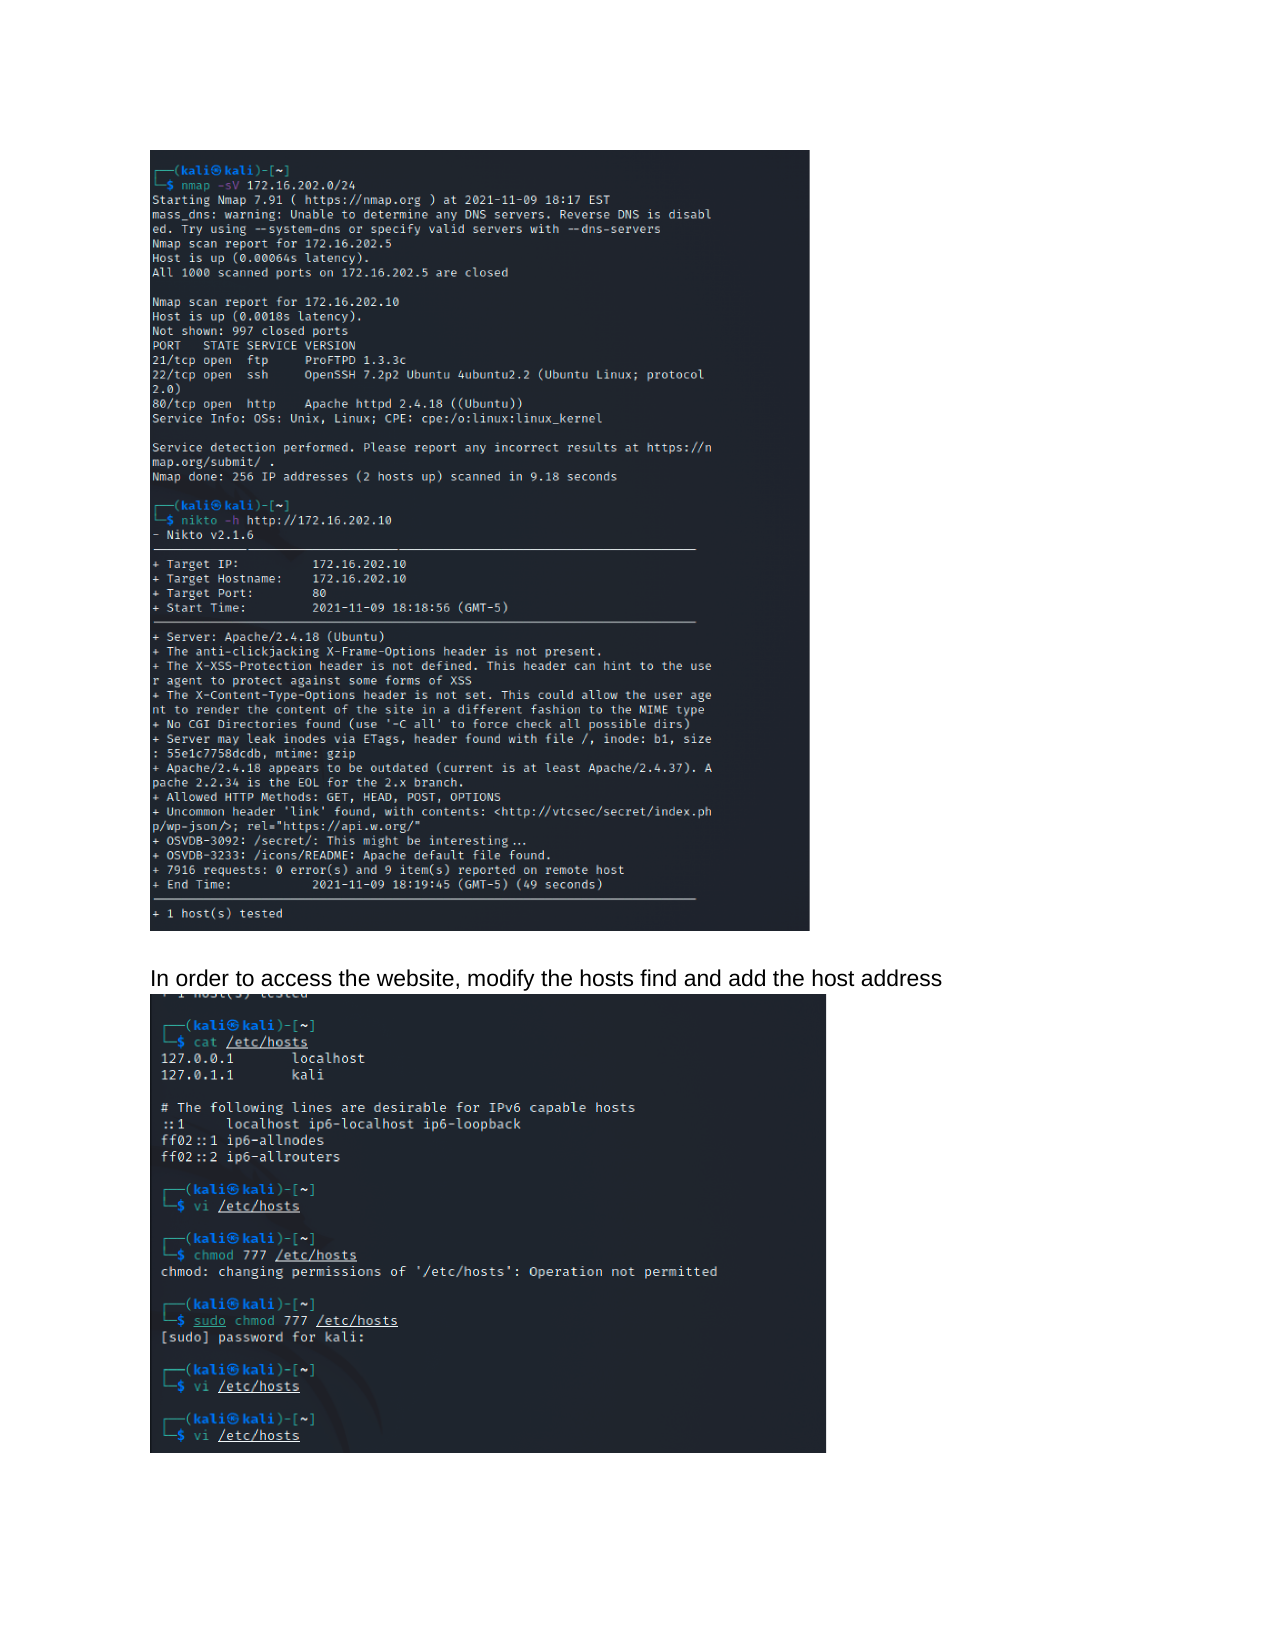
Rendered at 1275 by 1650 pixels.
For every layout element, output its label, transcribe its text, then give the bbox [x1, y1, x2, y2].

text In order to access the website, modify the hosts find and add the host address [150, 964, 1125, 991]
picture [150, 994, 827, 1453]
picture [150, 150, 810, 931]
